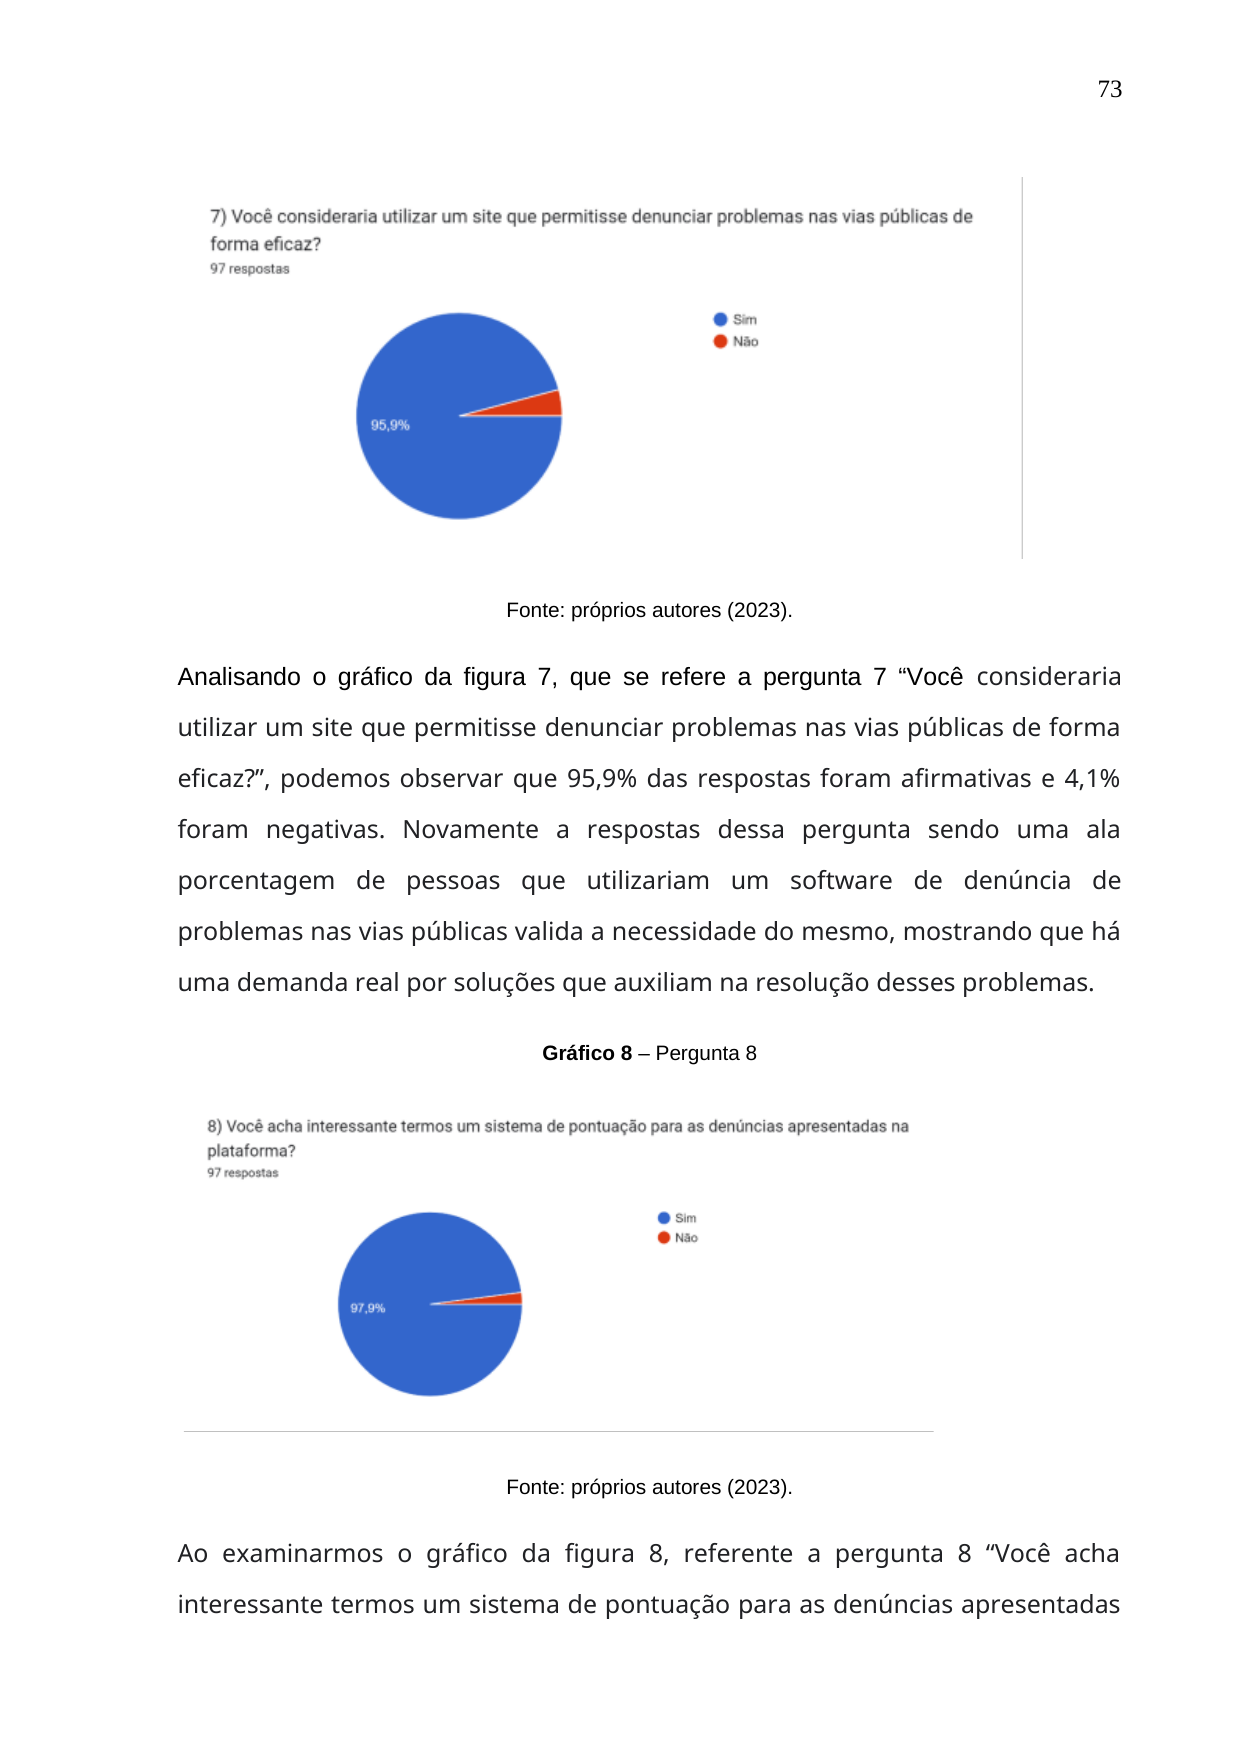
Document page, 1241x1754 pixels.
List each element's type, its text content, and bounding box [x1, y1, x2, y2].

text Analisando o gráfico da figura 7, que se refere a pergunta 7 “Você consideraria utilizar um site que permitisse denunciar problemas nas vias públicas de forma eficaz?”, podemos observar que 95,9% das respostas foram afirmativas e 4,1% foram negativas. Novamente a respostas dessa pergunta sendo uma ala porcentagem de pessoas que utilizariam um software de denúncia de problemas nas vias públicas valida a necessidade do mesmo, mostrando que há uma demanda real por soluções que auxiliam na resolução desses problemas. [177, 659, 1122, 999]
picture [183, 1091, 934, 1433]
text Fonte: próprios autores (2023). [177, 1474, 1122, 1498]
text Gráfico 8 – Pergunta 8 [177, 1041, 1122, 1065]
picture [183, 177, 1024, 559]
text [177, 1535, 1122, 1621]
text Fonte: próprios autores (2023). [177, 598, 1122, 622]
